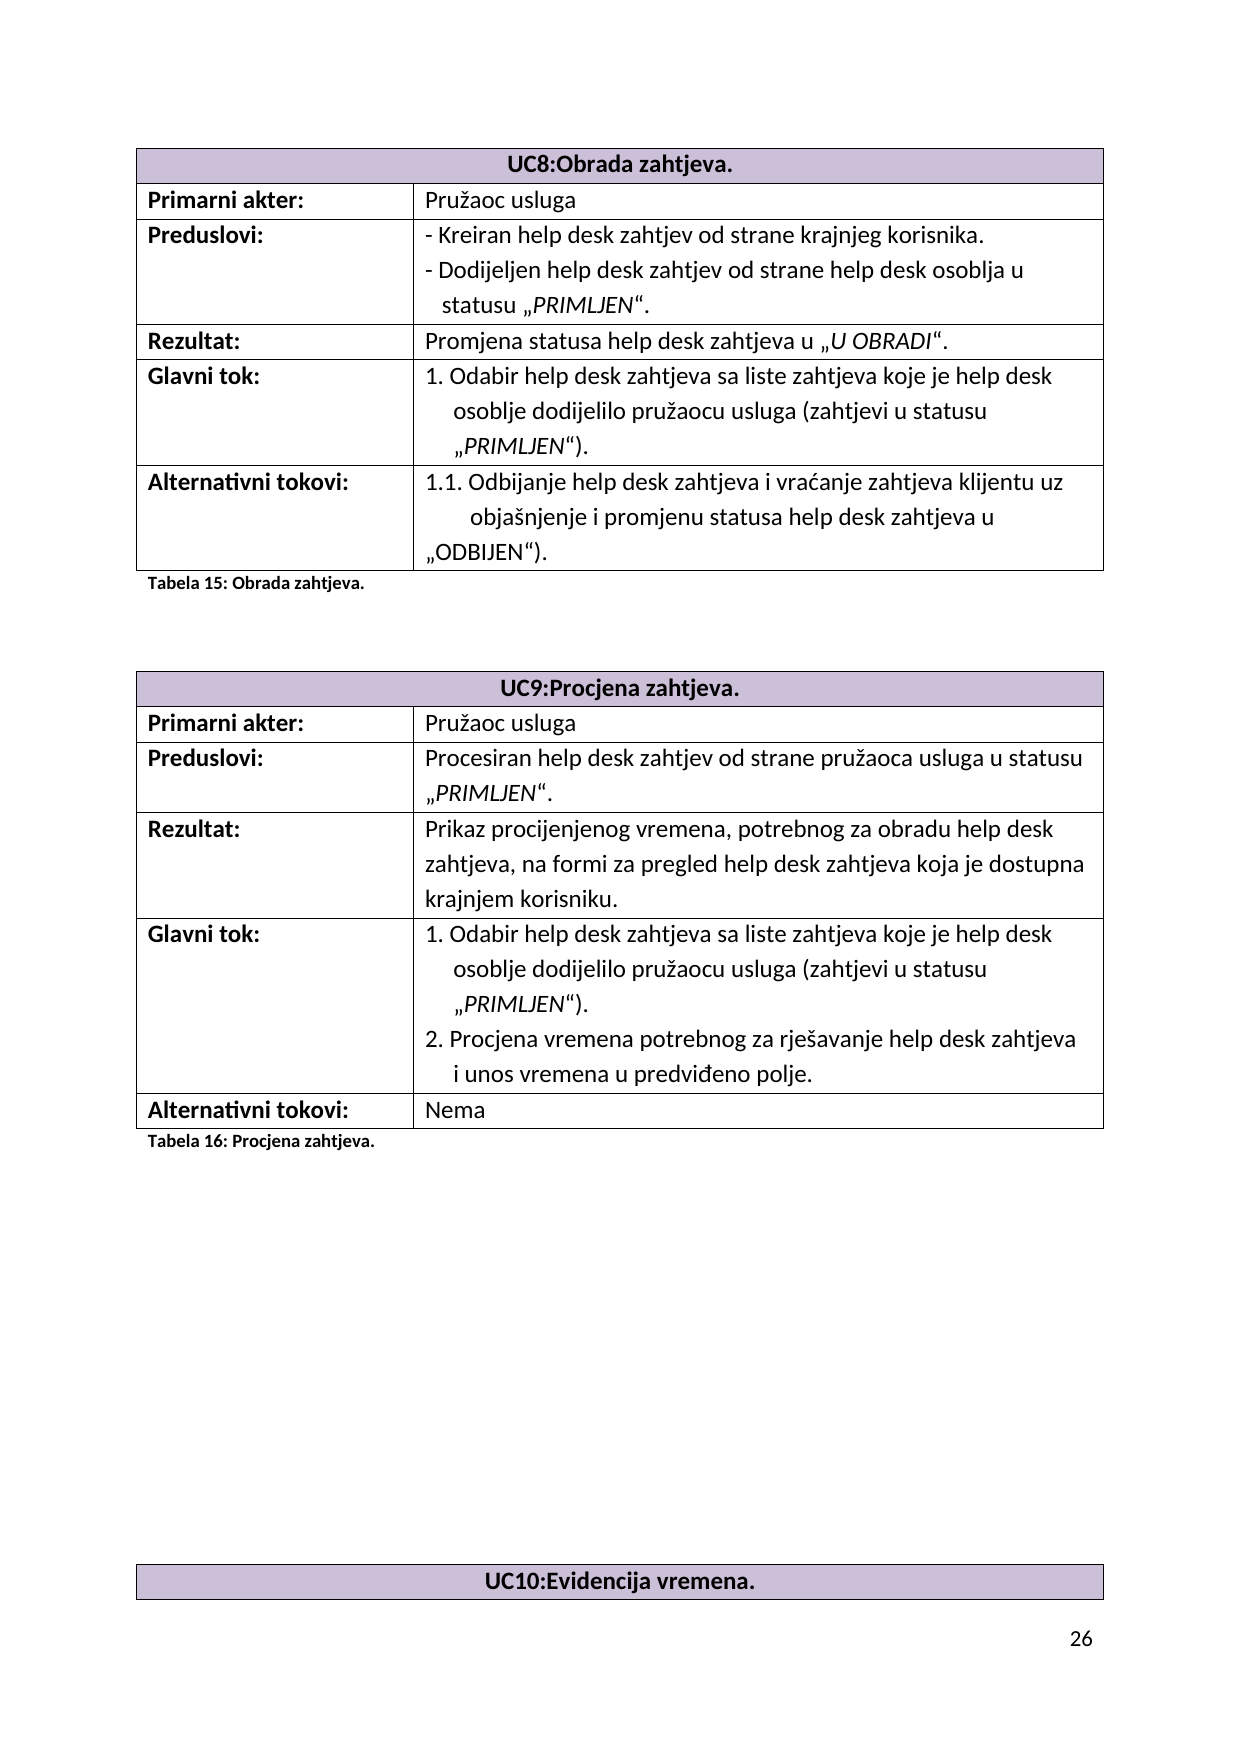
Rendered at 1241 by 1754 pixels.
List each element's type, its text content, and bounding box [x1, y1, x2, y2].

table_cell Primarni akter: [137, 707, 413, 742]
table_cell 1.1. Odbijanje help desk zahtjeva i vraćanje zahtjeva klijentu uz objašnjenje i promjenu statusa help desk zahtjeva u „ODBIJEN“). [414, 466, 1103, 570]
table_cell Glavni tok: [137, 360, 413, 465]
table_cell 1. Odabir help desk zahtjeva sa liste zahtjeva koje je help desk osoblje dodijelilo pružaocu usluga (zahtjevi u statusu „PRIMLJEN“). [414, 360, 1103, 465]
table_cell Rezultat: [137, 325, 413, 359]
table_cell Prikaz procijenjenog vremena, potrebnog za obradu help desk zahtjeva, na formi za pregled help desk zahtjeva koja je dostupna krajnjem korisniku. [414, 813, 1103, 917]
table_header UC8:Obrada zahtjeva. [137, 149, 1103, 183]
text Tabela 15: Obrada zahtjeva. [148, 571, 1093, 594]
table_header UC10:Evidencija vremena. [137, 1565, 1103, 1599]
text Tabela 16: Procjena zahtjeva. [148, 1129, 1093, 1152]
table_cell Alternativni tokovi: [137, 466, 413, 570]
table_cell Nema [414, 1094, 1103, 1128]
table_cell Procesiran help desk zahtjev od strane pružaoca usluga u statusu „PRIMLJEN“. [414, 743, 1103, 812]
table_cell 1. Odabir help desk zahtjeva sa liste zahtjeva koje je help desk osoblje dodijelilo pružaocu usluga (zahtjevi u statusu „PRIMLJEN“). 2. Procjena vremena potrebnog za rješavanje help desk zahtjeva i unos vremena u predviđeno polje. [414, 919, 1103, 1093]
table_cell - Kreiran help desk zahtjev od strane krajnjeg korisnika. - Dodijeljen help desk zahtjev od strane help desk osoblja u statusu „PRIMLJEN“. [414, 220, 1103, 324]
table_cell Promjena statusa help desk zahtjeva u „U OBRADI“. [414, 325, 1103, 359]
table_cell Glavni tok: [137, 919, 413, 1093]
table_cell Preduslovi: [137, 743, 413, 812]
table_header UC9:Procjena zahtjeva. [137, 672, 1103, 706]
table_cell Preduslovi: [137, 220, 413, 324]
table_cell Pružaoc usluga [414, 707, 1103, 742]
table_cell Pružaoc usluga [414, 184, 1103, 218]
table_cell Alternativni tokovi: [137, 1094, 413, 1128]
table_cell Primarni akter: [137, 184, 413, 218]
table_cell Rezultat: [137, 813, 413, 917]
